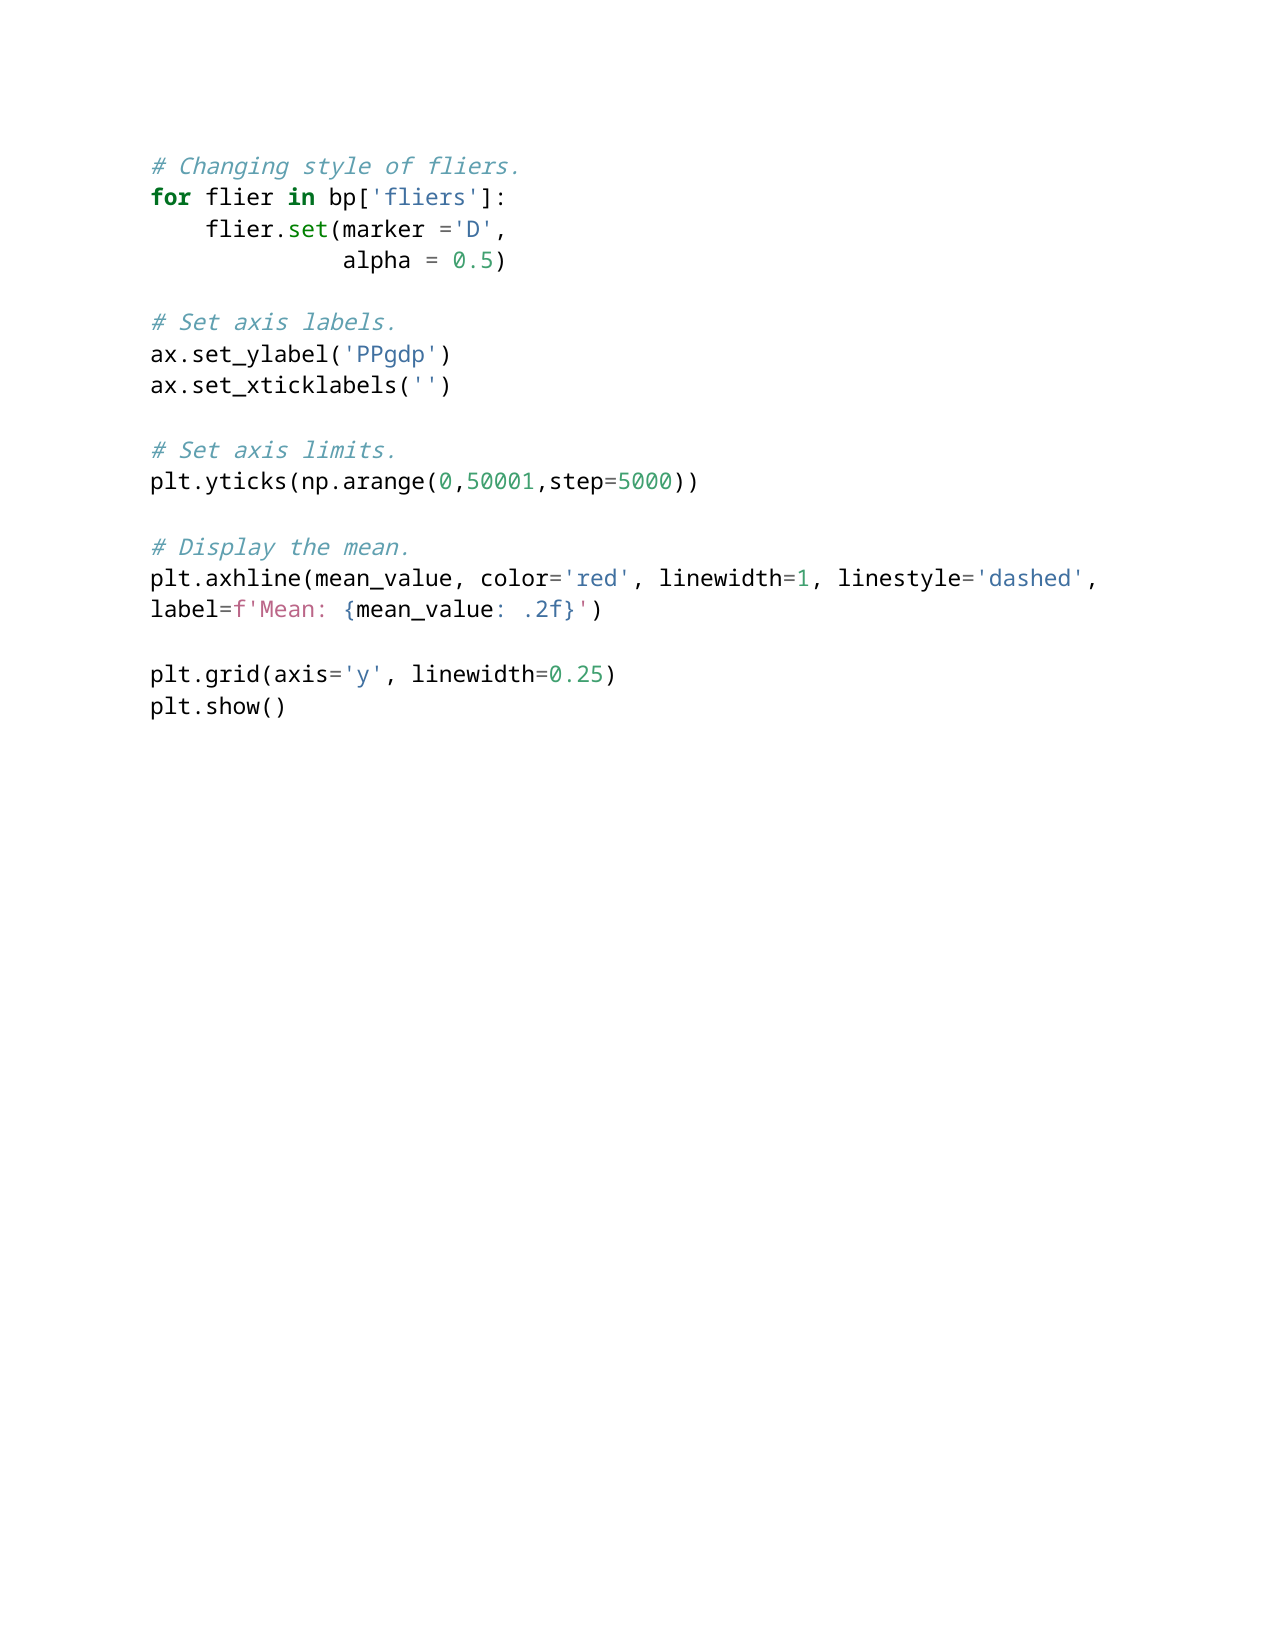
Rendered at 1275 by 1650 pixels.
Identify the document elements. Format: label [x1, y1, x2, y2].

text [150, 150, 1125, 721]
